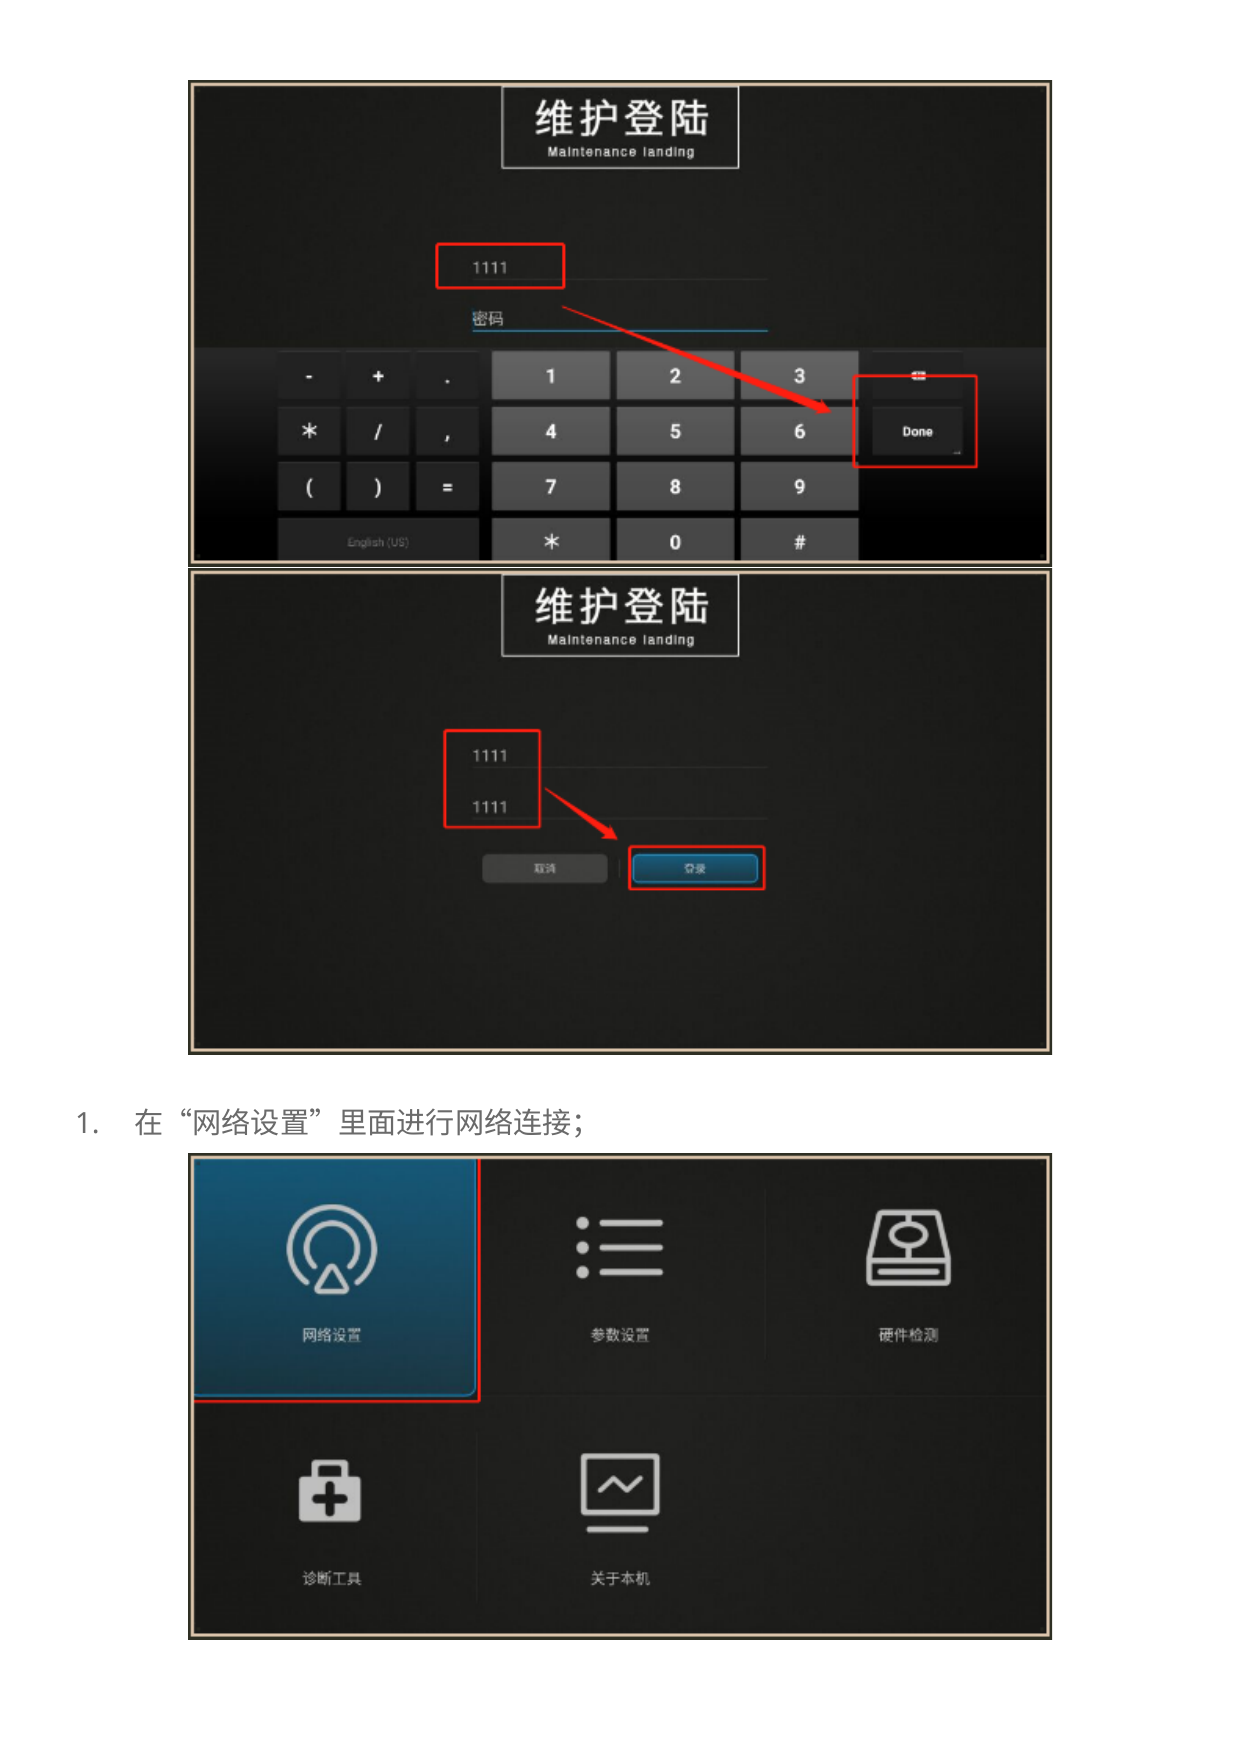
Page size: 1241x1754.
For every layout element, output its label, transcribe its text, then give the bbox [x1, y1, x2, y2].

list 在“网络设置”里面进行网络连接； [75, 1088, 1165, 1153]
picture [188, 568, 1053, 1055]
picture [188, 80, 1053, 567]
picture [188, 1153, 1053, 1640]
